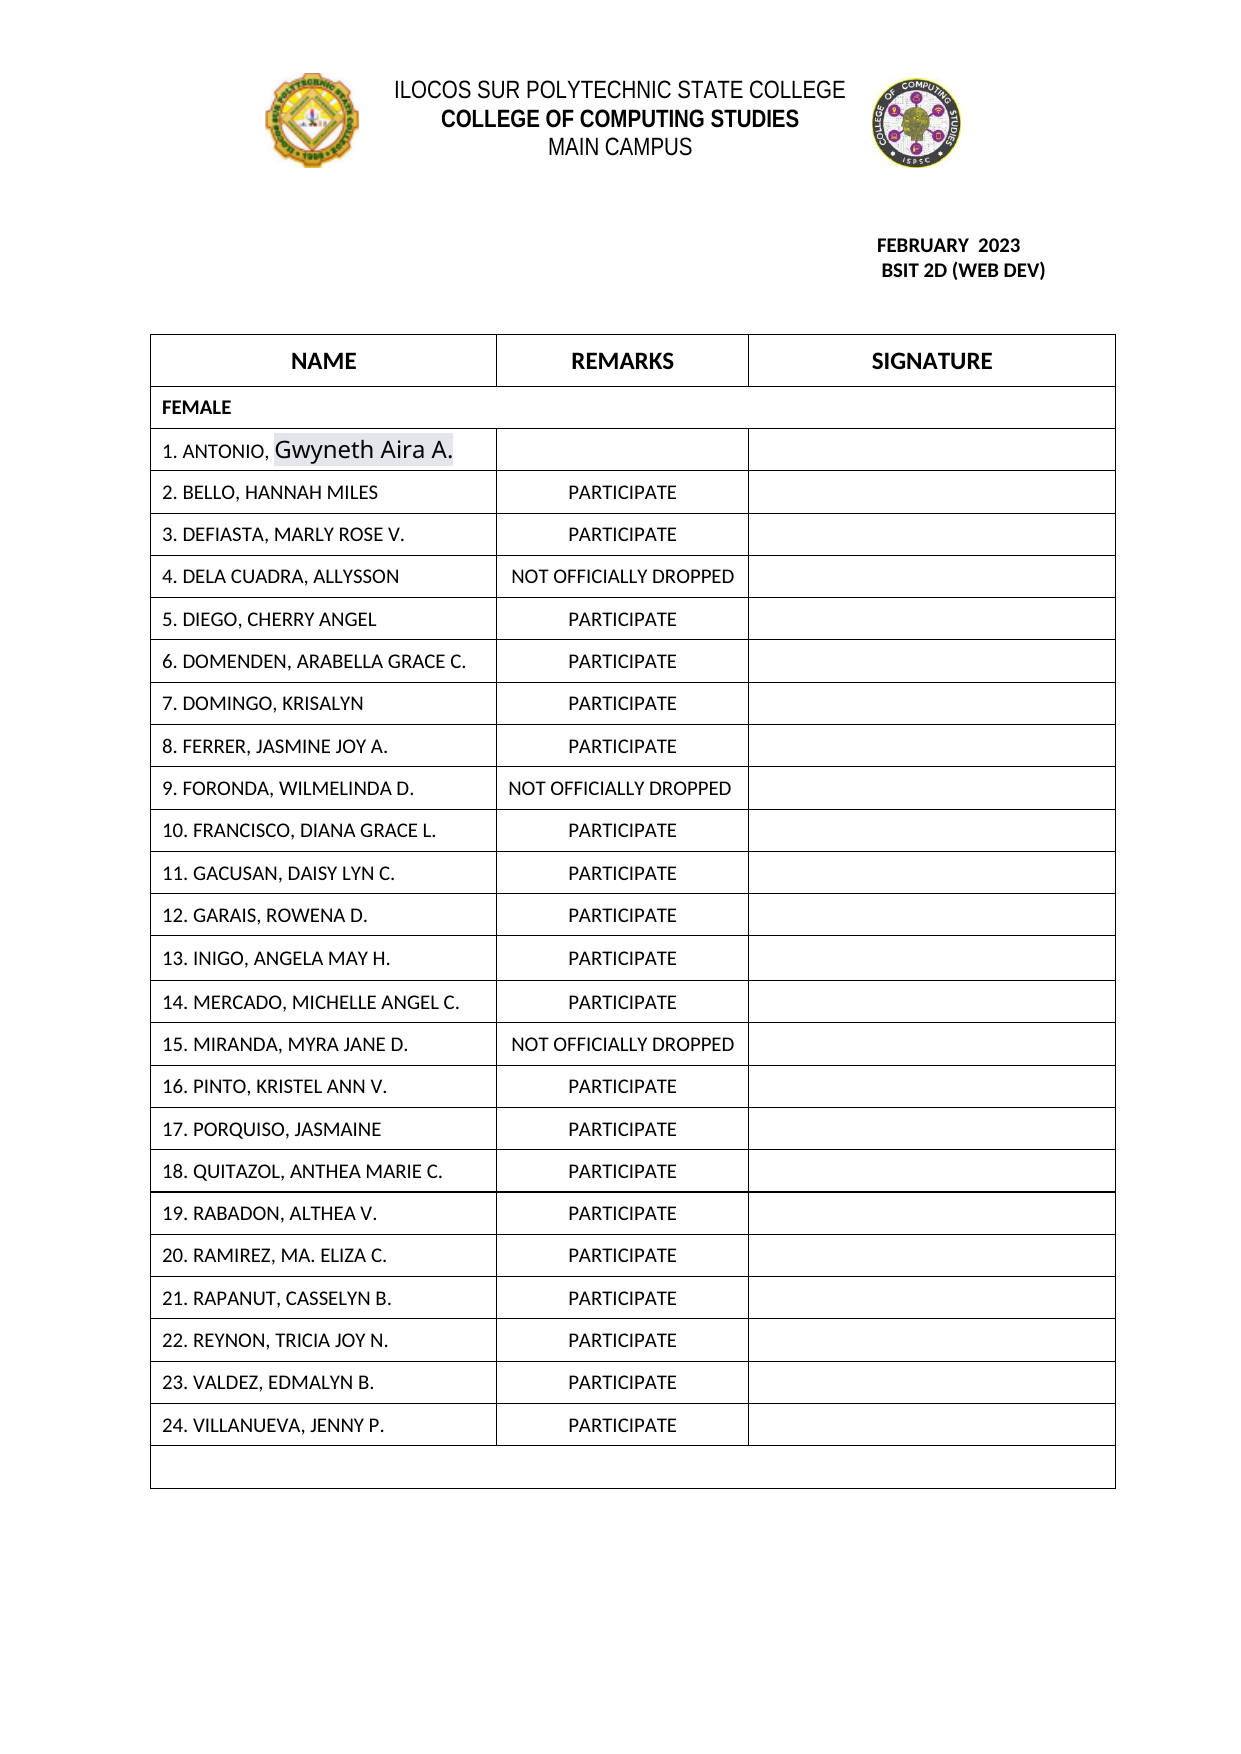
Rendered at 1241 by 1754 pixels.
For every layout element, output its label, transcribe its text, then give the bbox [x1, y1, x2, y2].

table_cell DIEGO, CHERRY ANGEL [151, 598, 496, 639]
table_cell PARTICIPATE [497, 725, 748, 766]
table_cell [749, 556, 1115, 597]
table_cell [749, 810, 1115, 851]
table_cell PARTICIPATE [497, 598, 748, 639]
table_cell DOMINGO, KRISALYN [151, 683, 496, 724]
table_cell PARTICIPATE [497, 1362, 748, 1403]
table_cell [749, 683, 1115, 724]
table_cell [749, 1277, 1115, 1318]
table_cell RAPANUT, CASSELYN B. [151, 1277, 496, 1318]
text BSIT 2D (WEB DEV) [150, 258, 1090, 283]
table_cell [749, 514, 1115, 555]
table_cell PARTICIPATE [497, 1108, 748, 1149]
table_cell PARTICIPATE [497, 683, 748, 724]
table_cell [749, 852, 1115, 893]
table_cell [749, 1235, 1115, 1276]
table_cell PARTICIPATE [497, 1066, 748, 1107]
table_cell FORONDA, WILMELINDA D. [151, 767, 496, 808]
table_cell PARTICIPATE [497, 1277, 748, 1318]
table_cell DOMENDEN, ARABELLA GRACE C. [151, 640, 496, 682]
table_cell PINTO, KRISTEL ANN V. [151, 1066, 496, 1107]
table_header SIGNATURE [749, 335, 1115, 386]
table_cell DELA CUADRA, ALLYSSON [151, 556, 496, 597]
table_cell [749, 640, 1115, 682]
table_cell [749, 1108, 1115, 1149]
table_cell [151, 1446, 1115, 1487]
table_cell [749, 471, 1115, 512]
table_header NAME [151, 335, 496, 386]
table_cell [749, 1023, 1115, 1064]
table_cell MIRANDA, MYRA JANE D. [151, 1023, 496, 1064]
table_cell [749, 429, 1115, 470]
table_cell PARTICIPATE [497, 852, 748, 893]
picture [872, 78, 961, 168]
table_cell INIGO, ANGELA MAY H. [151, 936, 496, 980]
table_cell NOT OFFICIALLY DROPPED [497, 1023, 748, 1064]
table_cell VILLANUEVA, JENNY P. [151, 1404, 496, 1445]
table_cell RAMIREZ, MA. ELIZA C. [151, 1235, 496, 1276]
table_cell [749, 936, 1115, 980]
table_cell REYNON, TRICIA JOY N. [151, 1319, 496, 1361]
table_cell [749, 1150, 1115, 1191]
table_cell PARTICIPATE [497, 810, 748, 851]
table_cell PARTICIPATE [497, 1235, 748, 1276]
table_cell PARTICIPATE [497, 1193, 748, 1234]
table_cell PARTICIPATE [497, 1404, 748, 1445]
table_cell MERCADO, MICHELLE ANGEL C. [151, 981, 496, 1022]
table_cell [749, 1066, 1115, 1107]
table_cell FERRER, JASMINE JOY A. [151, 725, 496, 766]
table_cell GACUSAN, DAISY LYN C. [151, 852, 496, 893]
table_cell [749, 725, 1115, 766]
table_cell [749, 981, 1115, 1022]
table_cell PARTICIPATE [497, 1150, 748, 1191]
table_cell ANTONIO, Gwyneth Aira A. [151, 429, 496, 470]
table_cell PARTICIPATE [497, 1319, 748, 1361]
table_cell [749, 1319, 1115, 1361]
table_cell [749, 894, 1115, 935]
table_cell FRANCISCO, DIANA GRACE L. [151, 810, 496, 851]
table_cell GARAIS, ROWENA D. [151, 894, 496, 935]
table_cell PARTICIPATE [497, 640, 748, 682]
table_cell DEFIASTA, MARLY ROSE V. [151, 514, 496, 555]
table_cell PARTICIPATE [497, 471, 748, 512]
table_cell NOT OFFICIALLY DROPPED [497, 767, 748, 808]
table_cell BELLO, HANNAH MILES [151, 471, 496, 512]
table_cell [749, 1404, 1115, 1445]
table_cell PARTICIPATE [497, 514, 748, 555]
table_cell RABADON, ALTHEA V. [151, 1193, 496, 1234]
table_cell QUITAZOL, ANTHEA MARIE C. [151, 1150, 496, 1191]
table_cell PARTICIPATE [497, 894, 748, 935]
table_cell [749, 598, 1115, 639]
table_cell [749, 1193, 1115, 1234]
table_cell VALDEZ, EDMALYN B. [151, 1362, 496, 1403]
table_cell PARTICIPATE [497, 936, 748, 980]
text FEBRUARY 2023 [150, 232, 1090, 258]
table_cell NOT OFFICIALLY DROPPED [497, 556, 748, 597]
picture [265, 73, 360, 168]
table_cell [497, 429, 748, 470]
table_cell PORQUISO, JASMAINE [151, 1108, 496, 1149]
table_cell [749, 767, 1115, 808]
table_header REMARKS [497, 335, 748, 386]
table_cell FEMALE [151, 387, 1115, 428]
table_cell [749, 1362, 1115, 1403]
table_cell PARTICIPATE [497, 981, 748, 1022]
